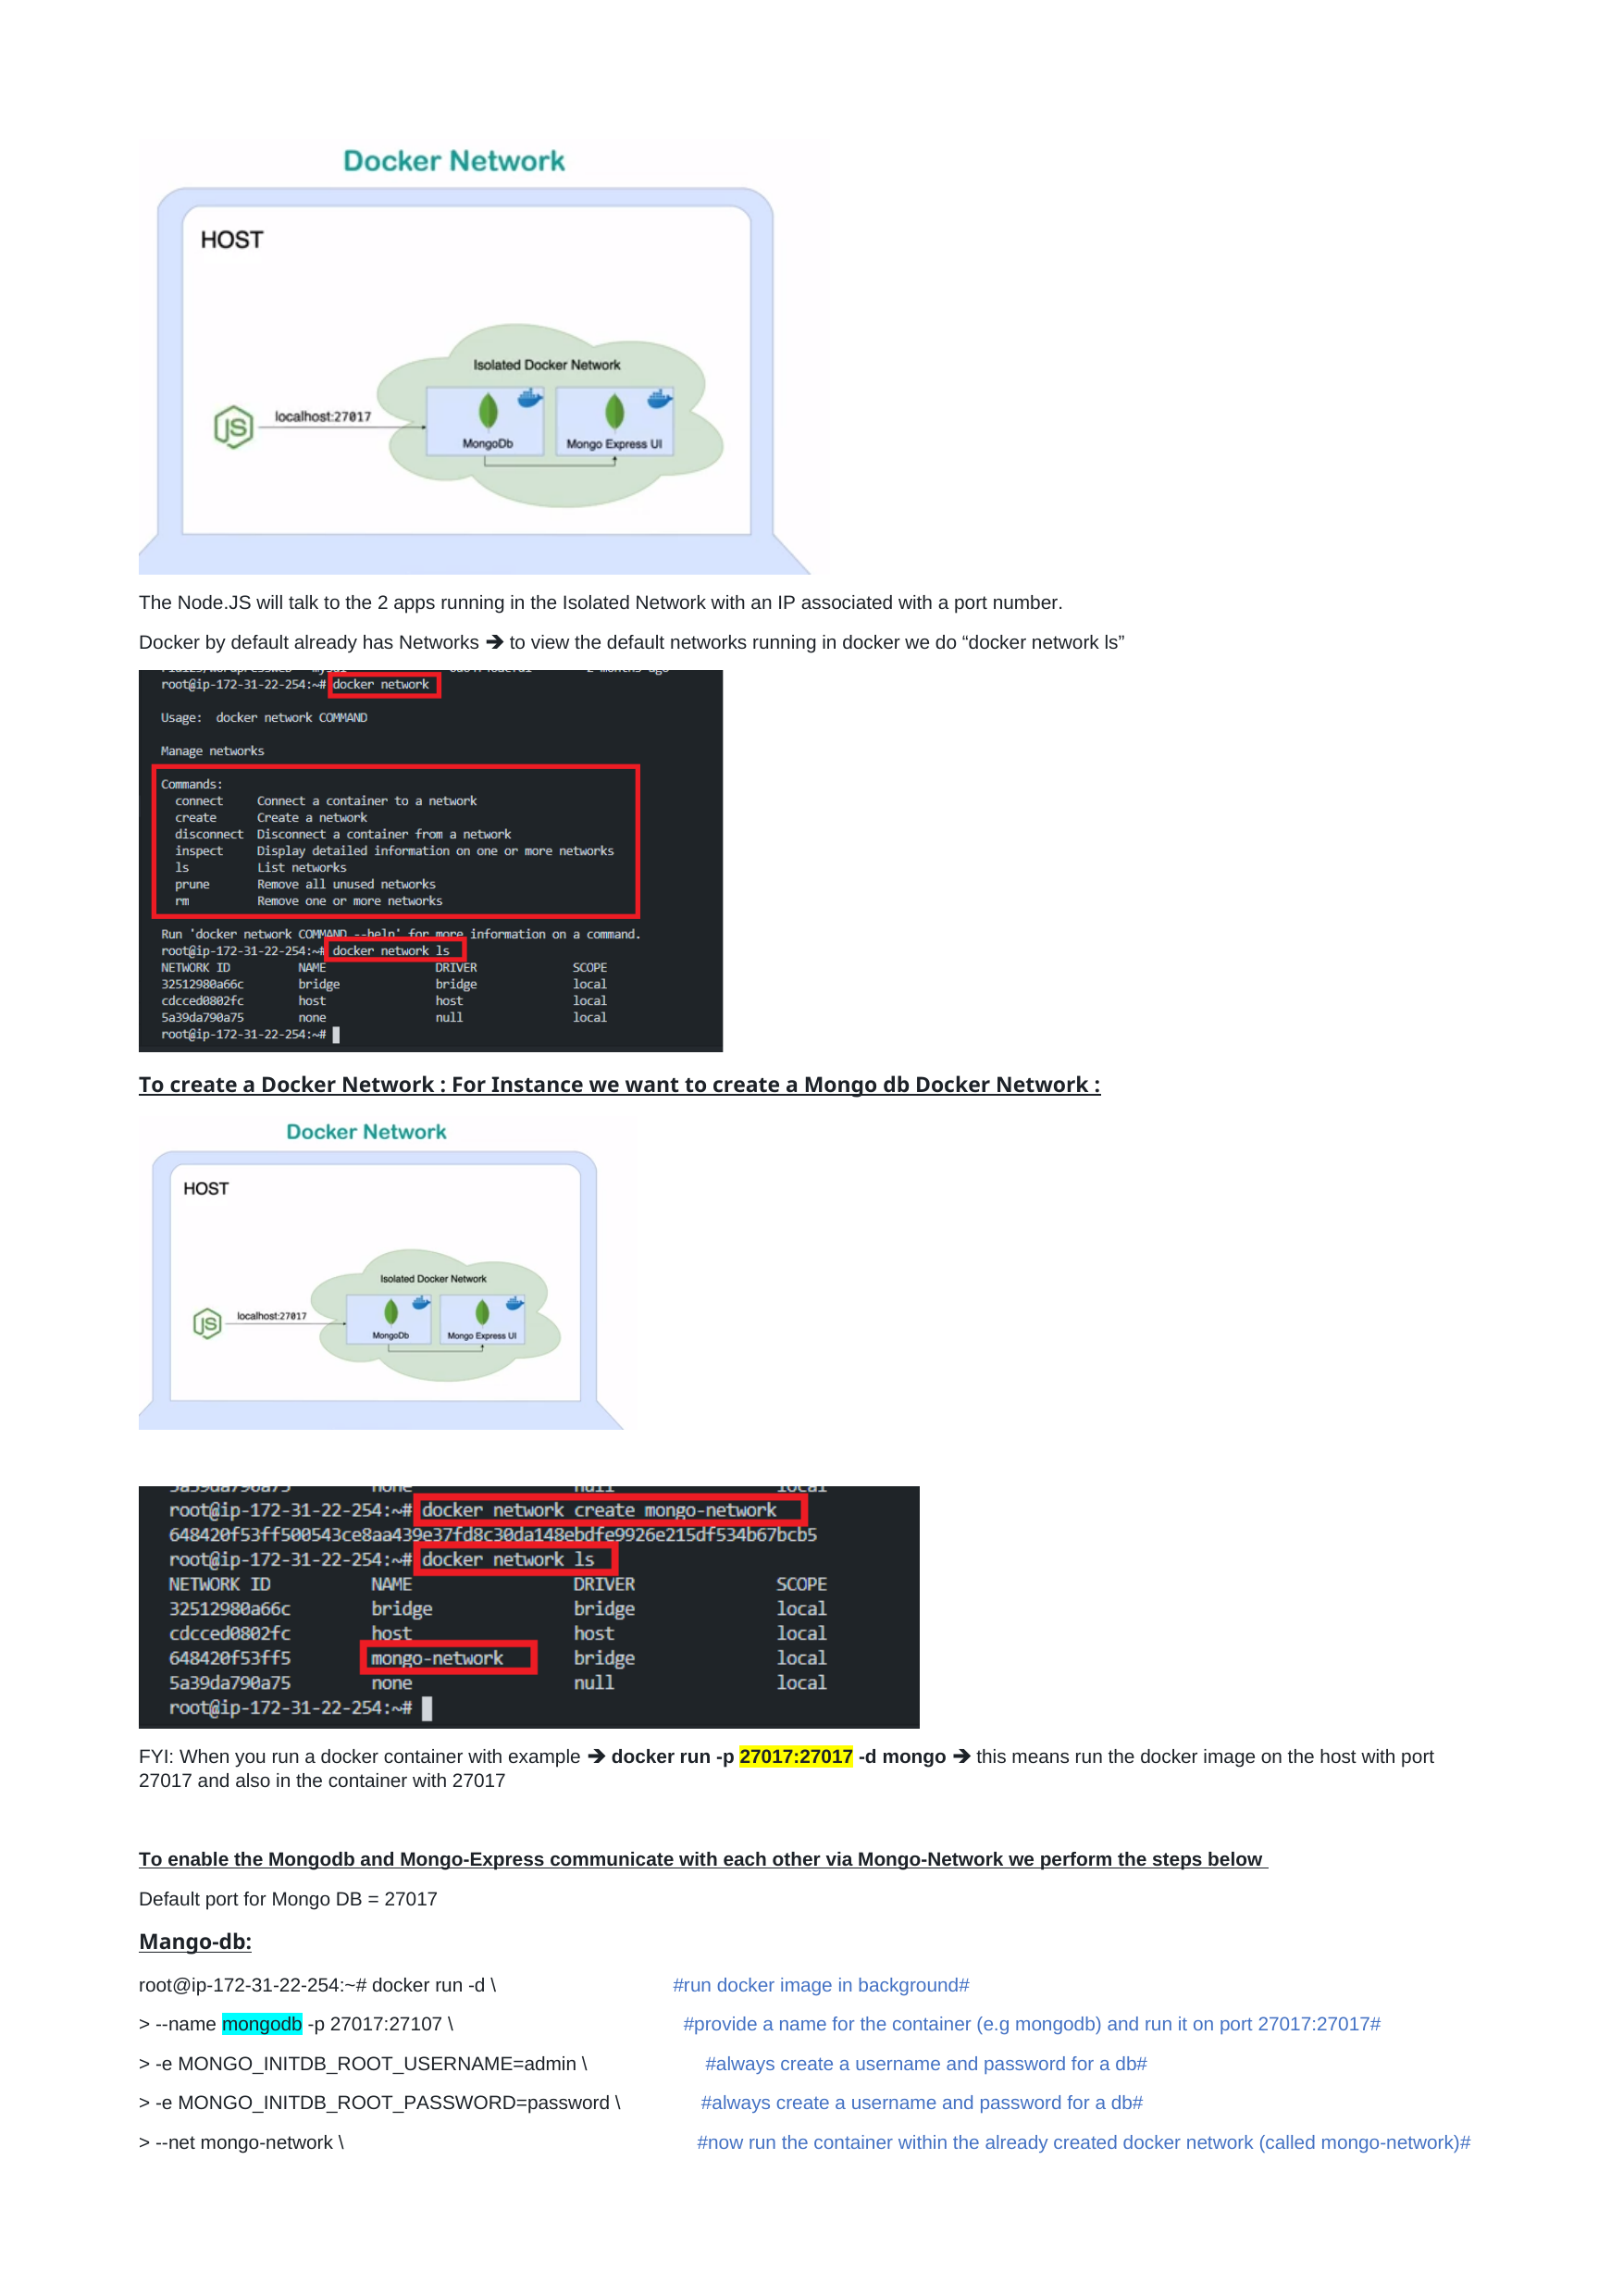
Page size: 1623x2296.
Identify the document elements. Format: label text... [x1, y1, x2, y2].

text FYI: When you run a docker container with example docker run -p 27017:27017 -d mongo this means run the docker image on the host with port 27017 and also in the container with 27017 [139, 1745, 1484, 1792]
text The Node.JS will talk to the 2 apps running in the Isolated Network with an IP associated with a port number. [139, 591, 1484, 614]
text root@ip-172-31-22-254:~# docker run -d \ #run docker image in background# [139, 1973, 1484, 1995]
text > --name mongodb -p 27017:27107 \ #provide a name for the container (e.g mongodb) and run it on port 27017:27017# [303, 2013, 1484, 2035]
text To enable the Mongodb and Mongo-Express communicate with each other via Mongo-Network we perform the steps below [139, 1848, 1484, 1870]
text To create a Docker Network : For Instance we want to create a Mongo db Docker Network : [139, 1070, 1484, 1098]
picture [139, 1116, 638, 1430]
picture [139, 670, 724, 1052]
text > -e MONGO_INITDB_ROOT_USERNAME=admin \ #always create a username and password for a db# [139, 2052, 1484, 2074]
picture [139, 139, 830, 575]
text Mango-db: [139, 1927, 1484, 1955]
text > -e MONGO_INITDB_ROOT_PASSWORD=password \ #always create a username and password for a db# [139, 2091, 1484, 2114]
picture [139, 1486, 920, 1729]
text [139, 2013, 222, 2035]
text > --net mongo-network \ #now run the container within the already created docker network (called mongo-network)# [139, 2130, 1484, 2153]
text Default port for Mongo DB = 27017 [139, 1887, 1484, 1909]
text Docker by default already has Networks to view the default networks running in docker we do “docker network ls” [139, 631, 1484, 653]
